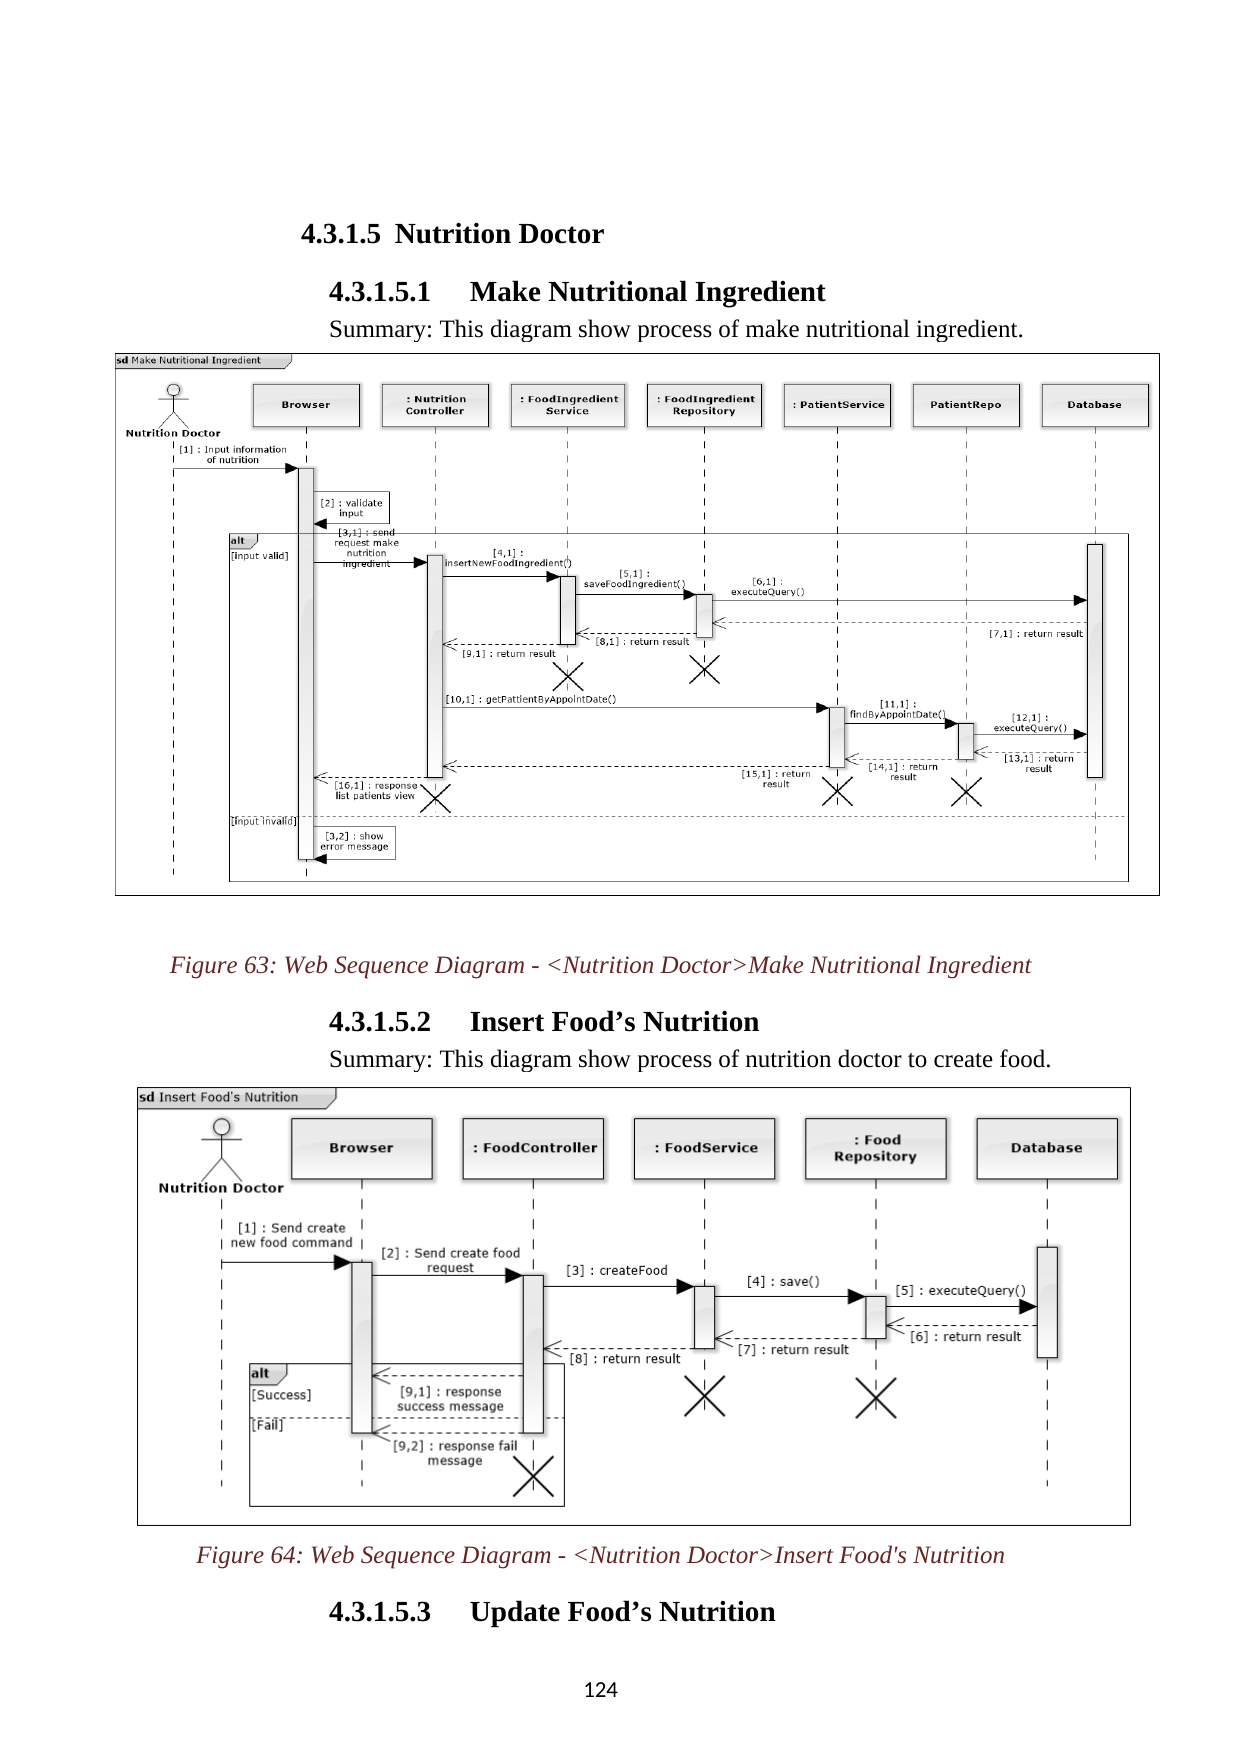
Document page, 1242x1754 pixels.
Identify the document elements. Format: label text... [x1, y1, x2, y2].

subtitle Nutrition Doctor [301, 216, 1107, 249]
text Summary: This diagram show process of make nutritional ingredient. [329, 314, 1107, 342]
subtitle Update Food’s Nutrition [329, 1594, 1107, 1627]
subtitle Make Nutritional Ingredient [329, 274, 1107, 308]
text Figure 64: Web Sequence Diagram - <Nutrition Doctor>Insert Food's Nutrition [94, 1540, 1107, 1569]
text Figure 63: Web Sequence Diagram - <Nutrition Doctor>Make Nutritional Ingredient [94, 951, 1107, 979]
subtitle Insert Food’s Nutrition [329, 1004, 1107, 1038]
picture [122, 1072, 1145, 1541]
picture [103, 342, 1171, 951]
text Summary: This diagram show process of nutrition doctor to create food. [329, 1044, 1107, 1072]
